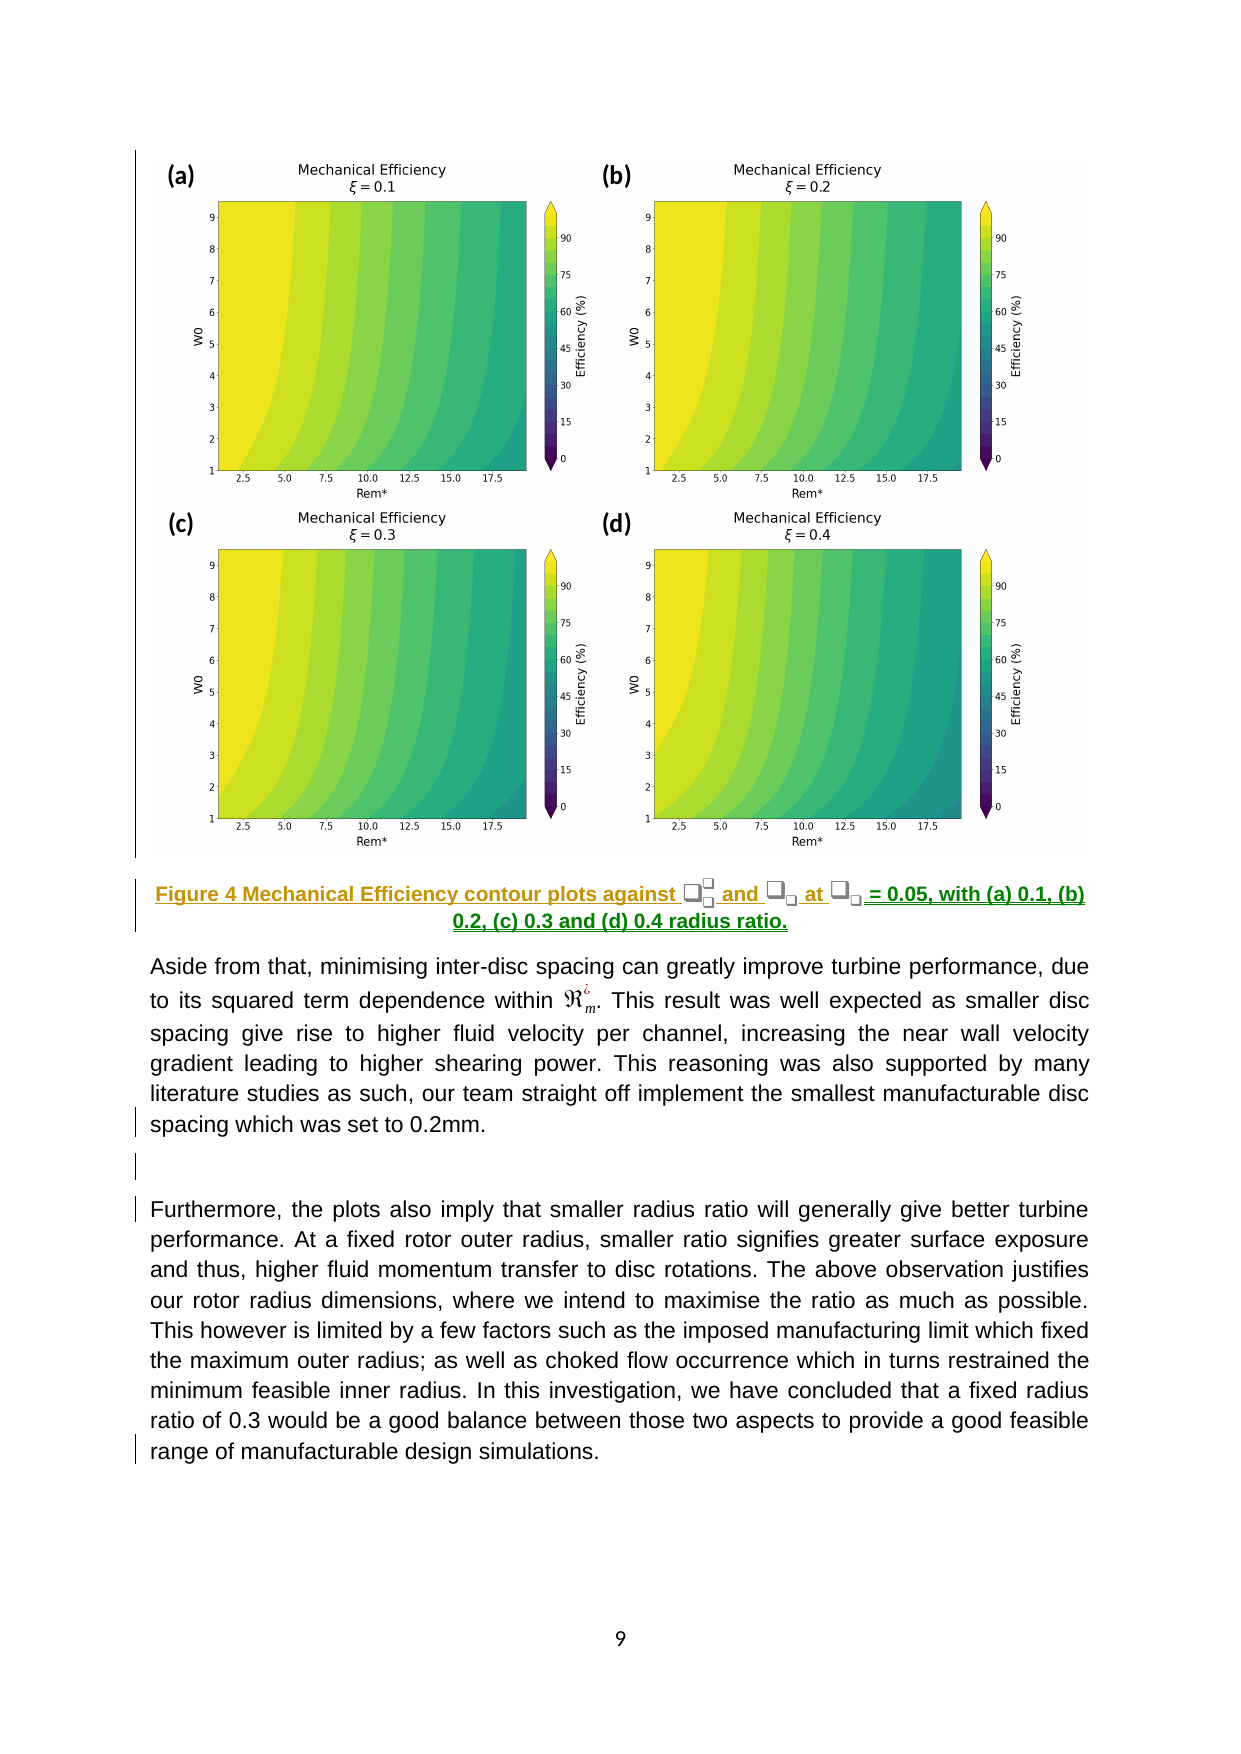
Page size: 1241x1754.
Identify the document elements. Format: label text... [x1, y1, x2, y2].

text Aside from that, minimising inter-disc spacing can greatly improve turbine performance, due to its squared term dependence within . This result was well expected as smaller disc spacing give rise to higher fluid velocity per channel, increasing the near wall velocity gradient leading to higher shearing power. This reasoning was also supported by many literature studies as such, our team straight off implement the smallest manufacturable disc spacing which was set to 0.2mm. [150, 953, 1090, 1137]
text Furthermore, the plots also imply that smaller radius ratio will generally give better turbine performance. At a fixed rotor outer radius, smaller ratio signifies greater surface exposure and thus, higher fluid momentum transfer to disc rotations. The above observation justifies our rotor radius dimensions, where we intend to maximise the ratio as much as possible. This however is limited by a few factors such as the imposed manufacturing limit which fixed the maximum outer radius; as well as choked flow occurrence which in turns restrained the minimum feasible inner radius. In this investigation, we have concluded that a fixed radius ratio of 0.3 would be a good balance between those two aspects to provide a good feasible range of manufacturable design simulations. [150, 1196, 1090, 1464]
